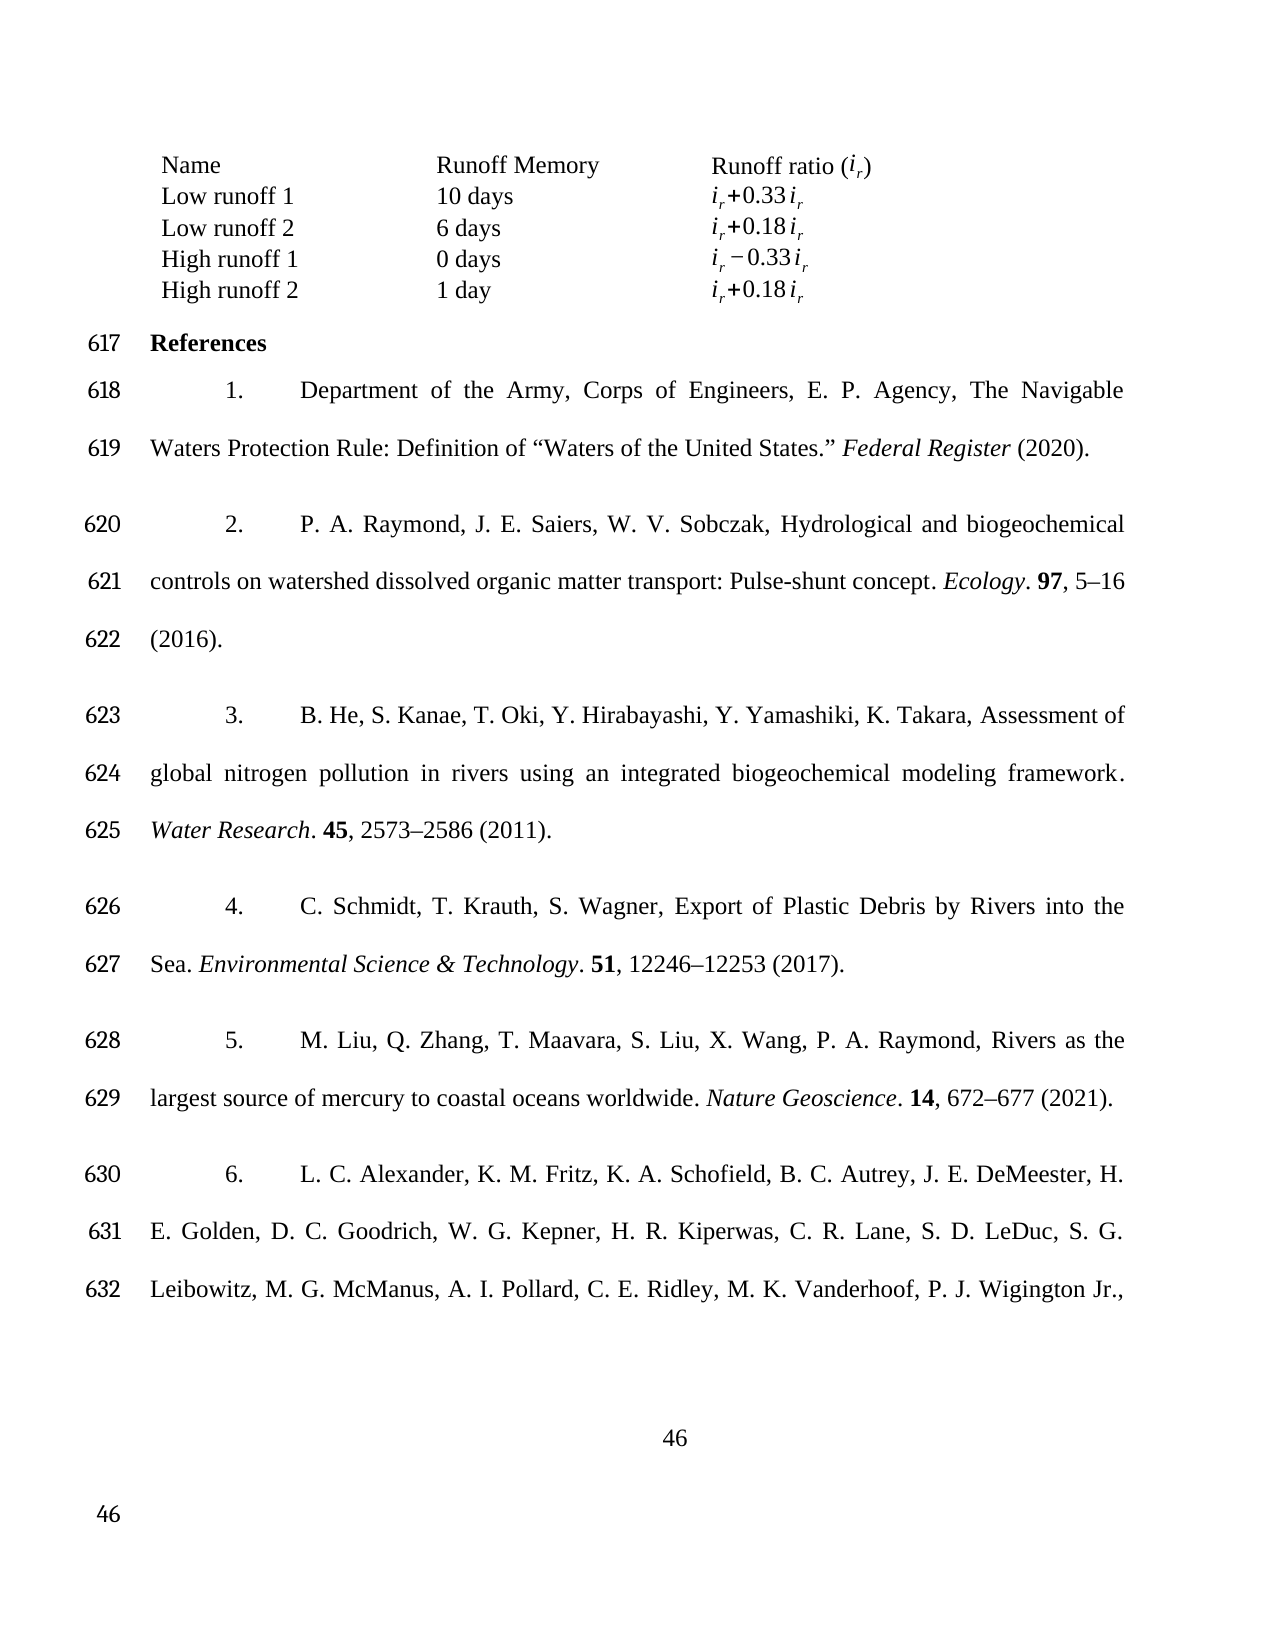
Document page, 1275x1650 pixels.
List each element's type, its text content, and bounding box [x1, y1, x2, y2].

text 3. B. He, S. Kanae, T. Oki, Y. Hirabayashi, Y. Yamashiki, K. Takara, Assessment of global nitrogen pollution in rivers using an integrated biogeochemical modeling framework. Water Research. 45, 2573–2586 (2011). [150, 700, 1125, 844]
subtitle References [150, 328, 1125, 356]
table_cell 6 days [425, 213, 700, 244]
table_cell [700, 213, 975, 244]
table_cell 10 days [425, 181, 700, 213]
table_cell 0 days [425, 244, 700, 275]
text 2. P. A. Raymond, J. E. Saiers, W. V. Sobczak, Hydrological and biogeochemical controls on watershed dissolved organic matter transport: Pulse-shunt concept. Ecology. 97, 5–16 (2016). [150, 509, 1125, 653]
table_cell 1 day [425, 275, 700, 307]
table_cell [700, 275, 975, 307]
text 5. M. Liu, Q. Zhang, T. Maavara, S. Liu, X. Wang, P. A. Raymond, Rivers as the largest source of mercury to coastal oceans worldwide. Nature Geoscience. 14, 672–677 (2021). [150, 1025, 1125, 1111]
table_cell Low runoff 2 [150, 213, 425, 244]
table_cell [700, 181, 975, 213]
table_cell High runoff 2 [150, 275, 425, 307]
text 4. C. Schmidt, T. Krauth, S. Wagner, Export of Plastic Debris by Rivers into the Sea. Environmental Science & Technology. 51, 12246–12253 (2017). [150, 891, 1125, 978]
table_cell [700, 244, 975, 275]
table_header Name [150, 150, 425, 181]
table_header Runoff ratio () [700, 150, 975, 181]
table_header Runoff Memory [425, 150, 700, 181]
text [150, 1159, 1125, 1303]
table_cell Low runoff 1 [150, 181, 425, 213]
table_cell High runoff 1 [150, 244, 425, 275]
text 1. Department of the Army, Corps of Engineers, E. P. Agency, The Navigable Waters Protection Rule: Definition of “Waters of the United States.” Federal Register (2020). [150, 375, 1125, 461]
